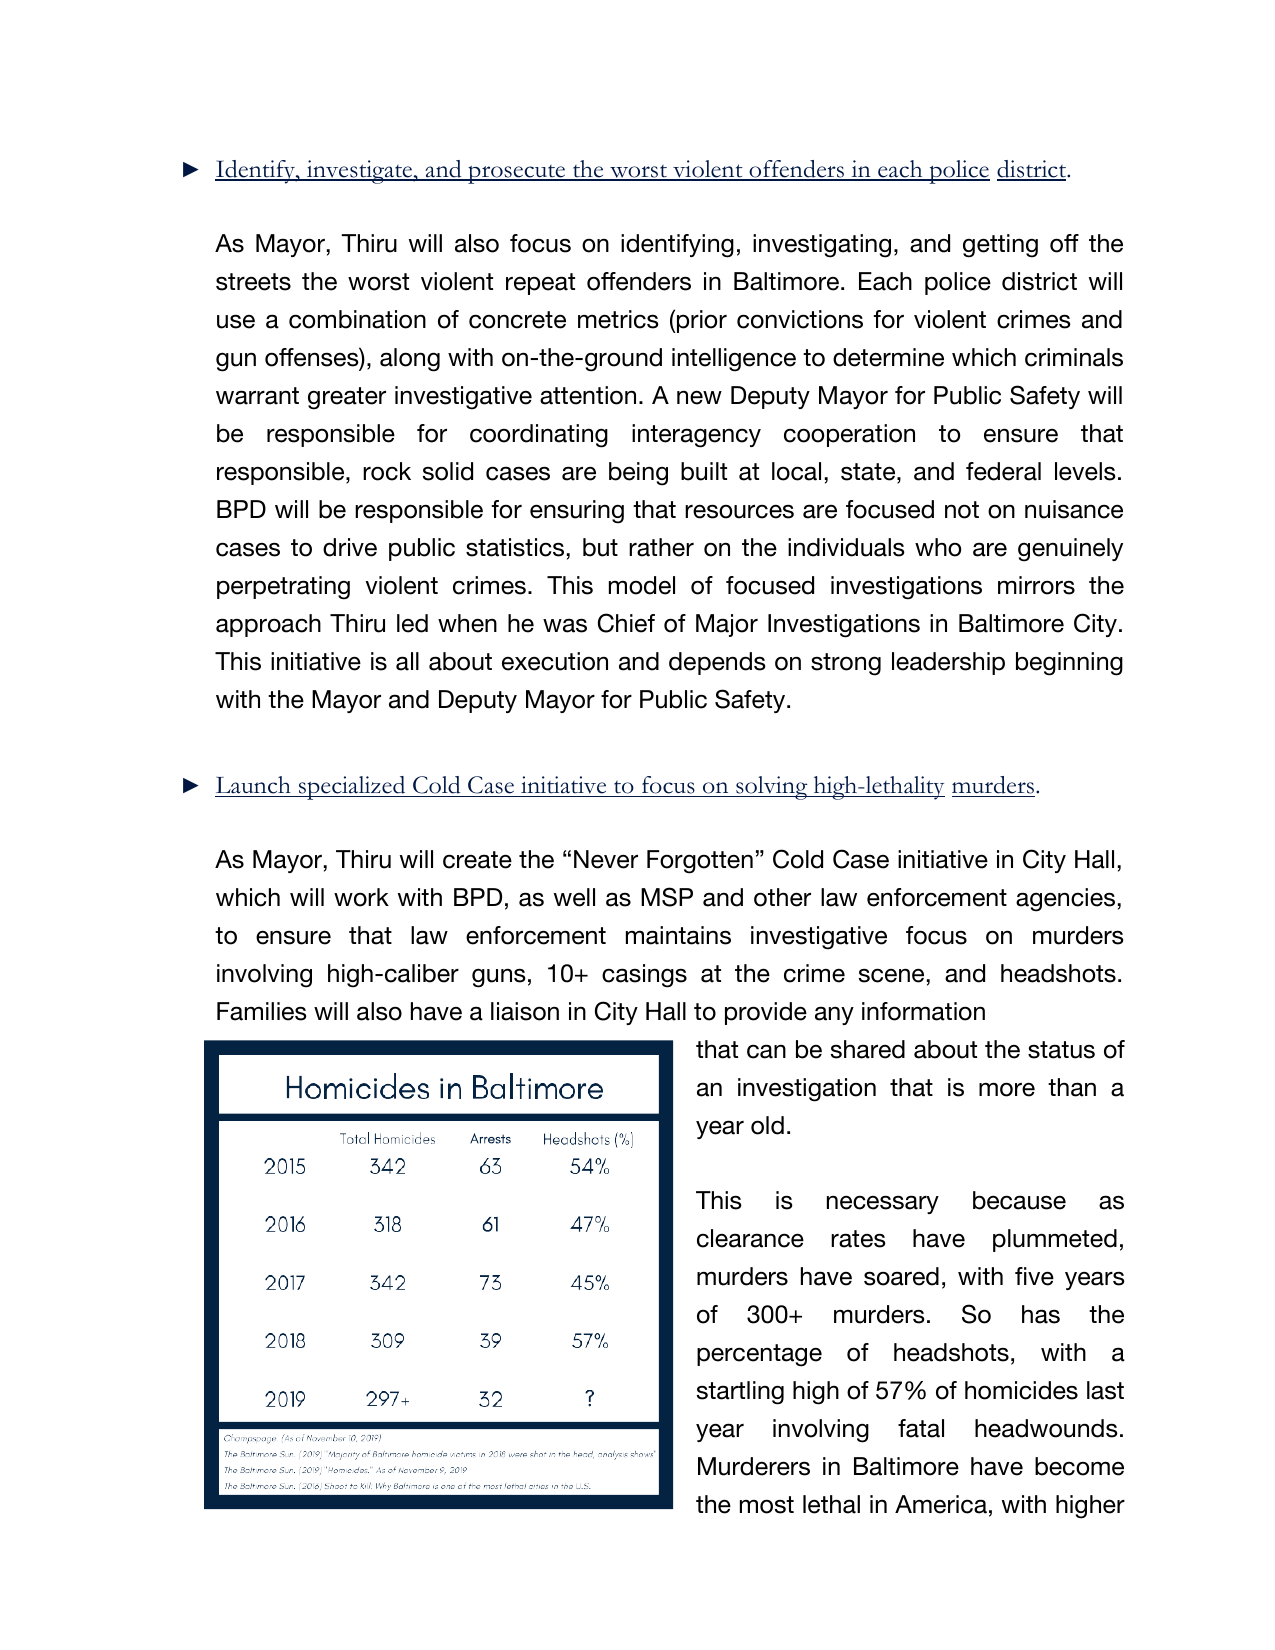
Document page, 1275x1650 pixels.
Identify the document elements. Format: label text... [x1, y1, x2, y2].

text As Mayor, Thiru will create the “Never Forgotten” Cold Case initiative in City Hall, which will work with BPD, as well as MSP and other law enforcement agencies, to ensure that law enforcement maintains investigative focus on murders involving high-caliber guns, 10+ casings at the crime scene, and headshots. Families will also have a liaison in City Hall to provide any information [215, 844, 1125, 1027]
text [696, 1185, 1125, 1521]
text As Mayor, Thiru will also focus on identifying, investigating, and getting off the streets the worst violent repeat offenders in Baltimore. Each police district will use a combination of concrete metrics (prior convictions for violent crimes and gun offenses), along with on-the-ground intelligence to determine which criminals warrant greater investigative attention. A new Deputy Mayor for Public Safety will be responsible for coordinating interagency cooperation to ensure that responsible, rock solid cases are being built at local, state, and federal levels. BPD will be responsible for ensuring that resources are focused not on nuisance cases to drive public statistics, but rather on the individuals who are genuinely perpetrating violent crimes. This model of focused investigations mirrors the approach Thiru led when he was Chief of Major Investigations in Baltimore City. This initiative is all about execution and depends on strong leadership beginning with the Mayor and Deputy Mayor for Public Safety. [215, 228, 1125, 716]
picture [578, 1083, 603, 1099]
picture [265, 1333, 305, 1348]
picture [265, 1216, 305, 1232]
picture [366, 1391, 409, 1406]
text that can be shared about the status of an investigation that is more than a year old. [696, 1034, 1125, 1142]
picture [264, 1158, 305, 1174]
picture [480, 1158, 501, 1174]
picture [380, 1073, 396, 1099]
picture [324, 1083, 346, 1099]
picture [370, 1158, 405, 1174]
picture [559, 1083, 575, 1099]
picture [480, 1275, 501, 1290]
picture [544, 1132, 633, 1148]
picture [570, 1158, 609, 1174]
picture [305, 1083, 321, 1099]
picture [473, 1075, 505, 1099]
picture [572, 1333, 608, 1348]
picture [265, 1391, 305, 1407]
list Launch specialized Cold Case initiative to focus on solving high-lethality murders. [178, 769, 1125, 800]
picture [371, 1333, 404, 1348]
picture [480, 1333, 501, 1348]
picture [340, 1132, 435, 1144]
picture [374, 1216, 401, 1232]
picture [399, 1083, 429, 1099]
picture [510, 1073, 531, 1099]
picture [535, 1083, 557, 1099]
picture [570, 1216, 609, 1232]
list Identify, investigate, and prosecute the worst violent offenders in each police district. [178, 153, 1117, 184]
picture [356, 1083, 371, 1099]
picture [570, 1275, 609, 1290]
picture [224, 1434, 656, 1491]
picture [265, 1275, 305, 1290]
picture [448, 1083, 461, 1099]
picture [370, 1275, 405, 1290]
picture [479, 1391, 502, 1407]
